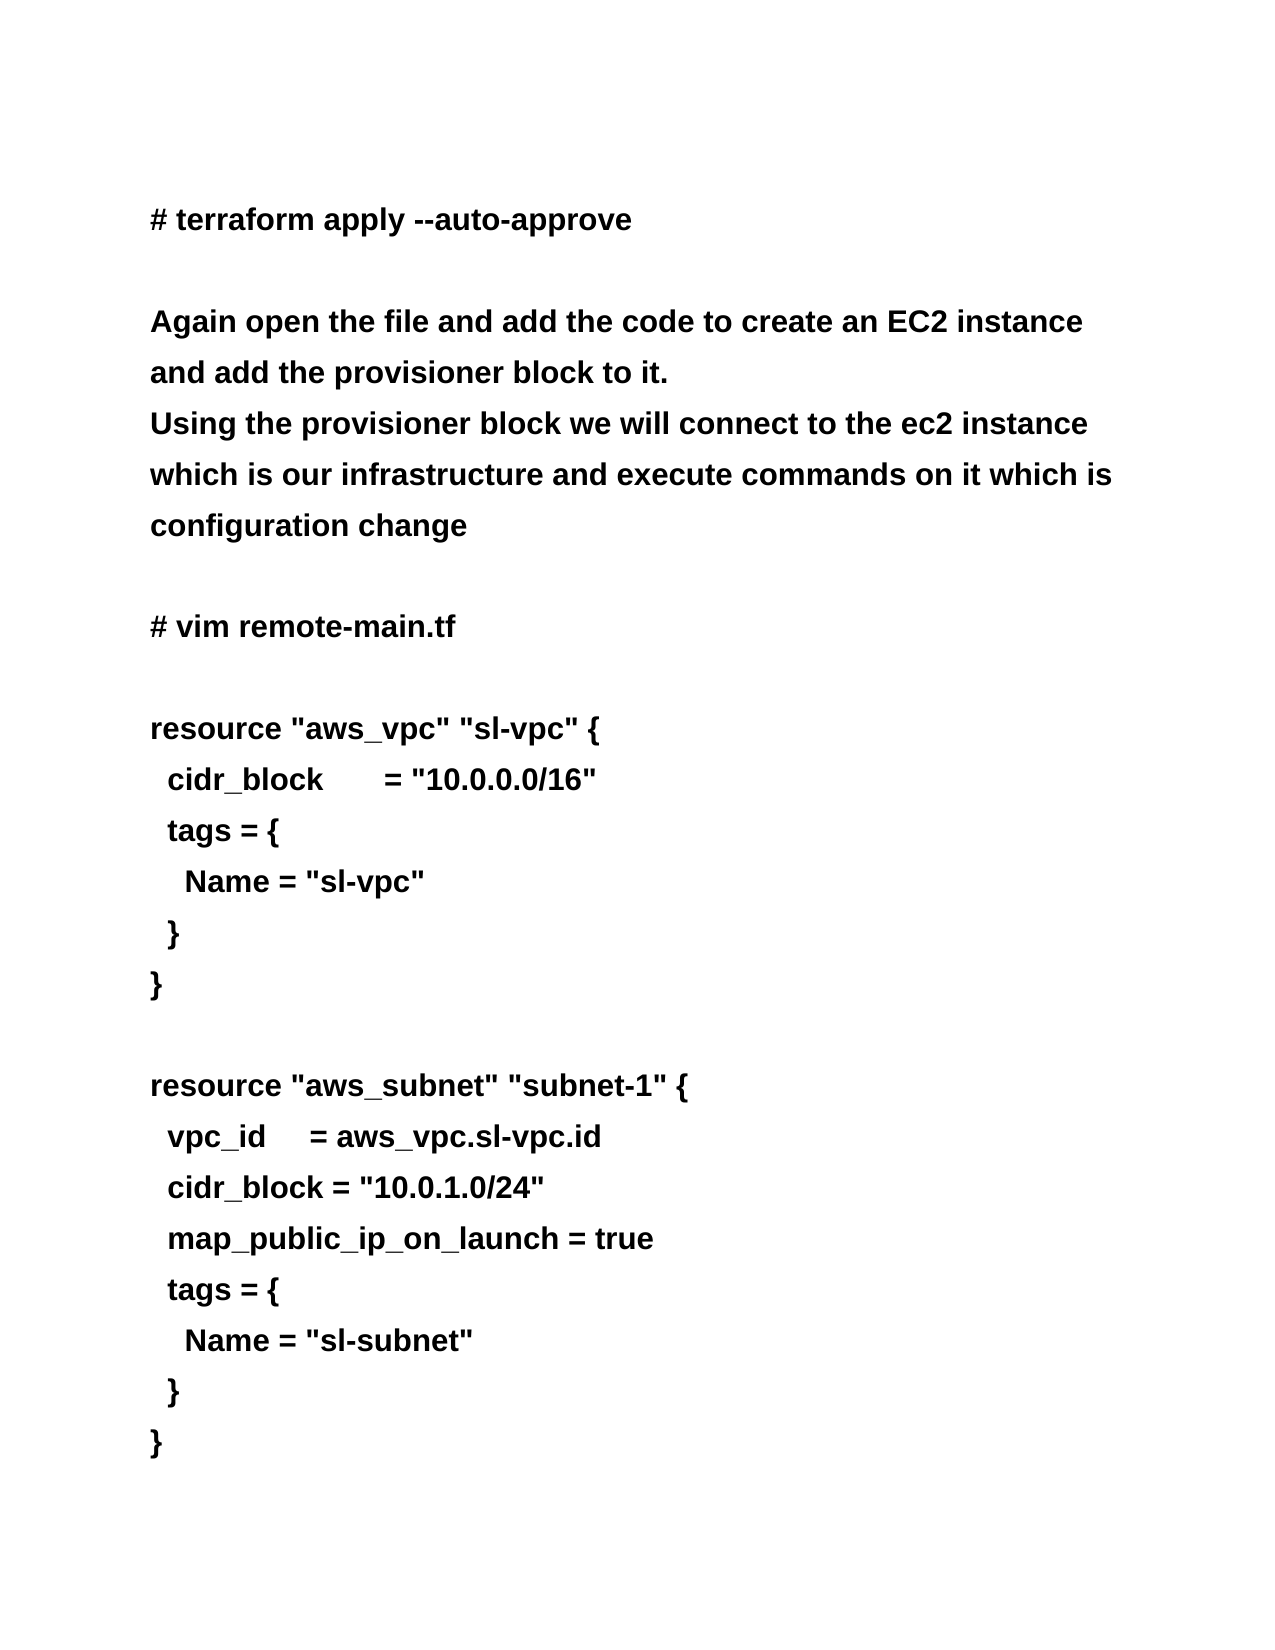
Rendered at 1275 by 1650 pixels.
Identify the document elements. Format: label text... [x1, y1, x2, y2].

text } [150, 965, 1125, 1001]
text resource "aws_vpc" "sl-vpc" { [150, 710, 1125, 746]
text } [150, 1423, 1125, 1459]
text tags = { [150, 812, 1125, 848]
text tags = { [150, 1271, 1125, 1307]
text } [150, 1372, 1125, 1408]
text resource "aws_subnet" "subnet-1" { [150, 1067, 1125, 1103]
text Name = "sl-subnet" [150, 1322, 1125, 1357]
text cidr_block = "10.0.0.0/16" [150, 761, 1125, 797]
text Again open the file and add the code to create an EC2 instance and add the provisioner block to it. [150, 303, 1125, 390]
text # terraform apply --auto-approve [150, 201, 1125, 237]
text Name = "sl-vpc" [150, 863, 1125, 899]
text cidr_block = "10.0.1.0/24" [150, 1169, 1125, 1205]
text vpc_id = aws_vpc.sl-vpc.id [150, 1118, 1125, 1154]
text # vim remote-main.tf [150, 608, 1125, 644]
text Using the provisioner block we will connect to the ec2 instance which is our infrastructure and execute commands on it which is configuration change [150, 405, 1125, 542]
text map_public_ip_on_launch = true [150, 1220, 1125, 1256]
text } [150, 914, 1125, 950]
